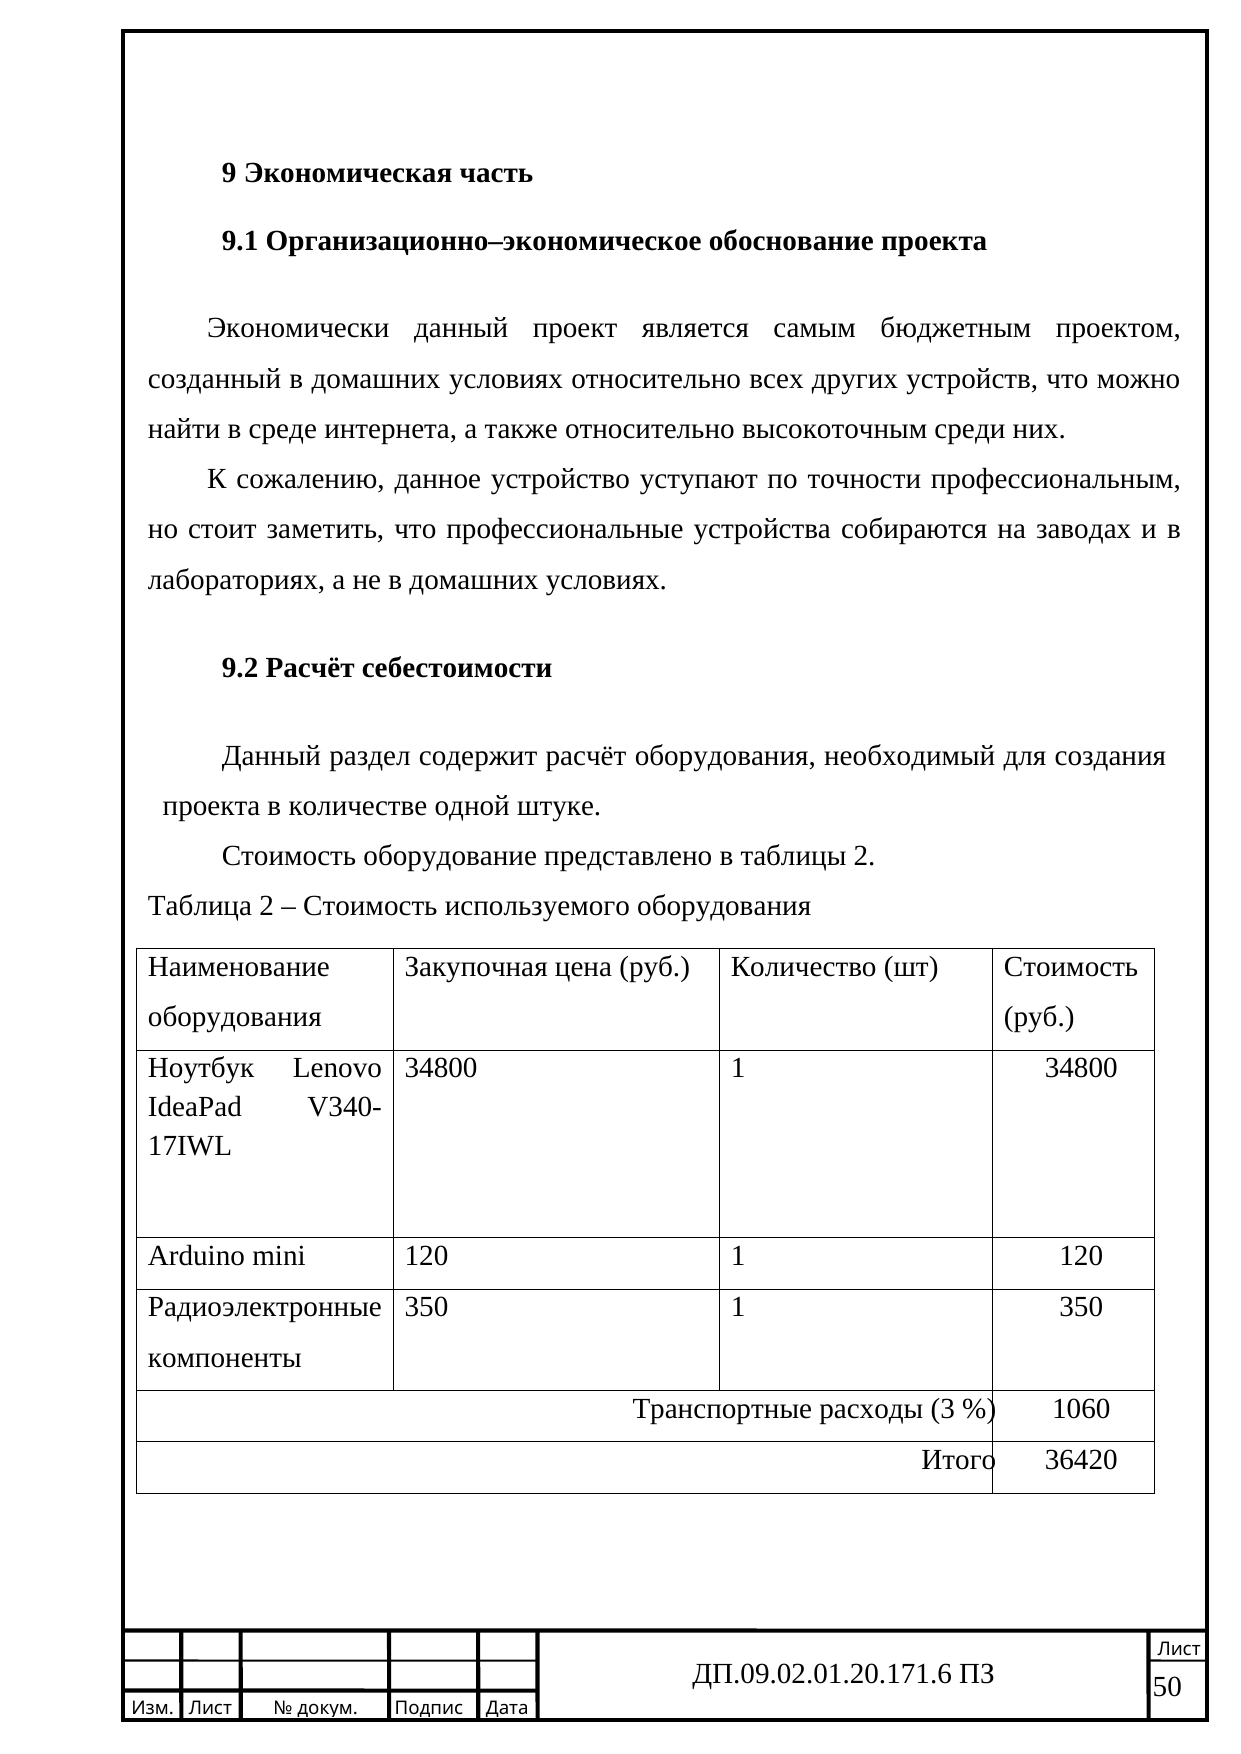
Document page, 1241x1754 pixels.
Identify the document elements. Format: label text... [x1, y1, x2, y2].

table_header Закупочная цена (руб.) [394, 949, 719, 1049]
table_cell 36420 [993, 1442, 1154, 1492]
table_cell Транспортные расходы (3 %) [137, 1391, 992, 1441]
table_cell 34800 [394, 1051, 719, 1237]
text Таблица 2 – Стоимость используемого оборудования [148, 888, 1181, 922]
text Данный раздел содержит расчёт оборудования, необходимый для создания проекта в количестве одной штуке. [162, 738, 1167, 821]
text Стоимость оборудование представлено в таблицы 2. [162, 838, 1181, 872]
list Экономически данный проект является самым бюджетным проектом, созданный в домашних условиях относительно всех других устройств, что можно найти в среде интернета, а также относительно высокоточным среди них. [148, 310, 1181, 444]
list К сожалению, данное устройство уступают по точности профессиональным, но стоит заметить, что профессиональные устройства собираются на заводах и в лабораториях, а не в домашних условиях. [148, 461, 1181, 596]
table_cell Arduino mini [137, 1238, 393, 1288]
table_header Количество (шт) [720, 949, 992, 1049]
table_cell 1 [720, 1051, 992, 1237]
table_cell 1 [720, 1290, 992, 1390]
table_cell 120 [993, 1238, 1154, 1288]
subtitle 9 Экономическая часть [162, 156, 1181, 189]
table_cell Итого [137, 1442, 992, 1492]
table_cell 120 [394, 1238, 719, 1288]
table_cell 350 [394, 1290, 719, 1390]
table_cell 350 [993, 1290, 1154, 1390]
text 9.2 Расчёт себестоимости [162, 650, 1181, 683]
table_header Стоимость (руб.) [993, 949, 1154, 1049]
text 9.1 Организационно–экономическое обоснование проекта [162, 223, 1181, 256]
table_cell 1060 [993, 1391, 1154, 1441]
table_cell Радиоэлектронные компоненты [137, 1290, 393, 1390]
table_cell 34800 [993, 1051, 1154, 1237]
table_header Наименование оборудования [137, 949, 393, 1049]
table_cell 1 [720, 1238, 992, 1288]
table_cell Ноутбук Lenovo IdeaPad V340-17IWL [137, 1051, 393, 1237]
